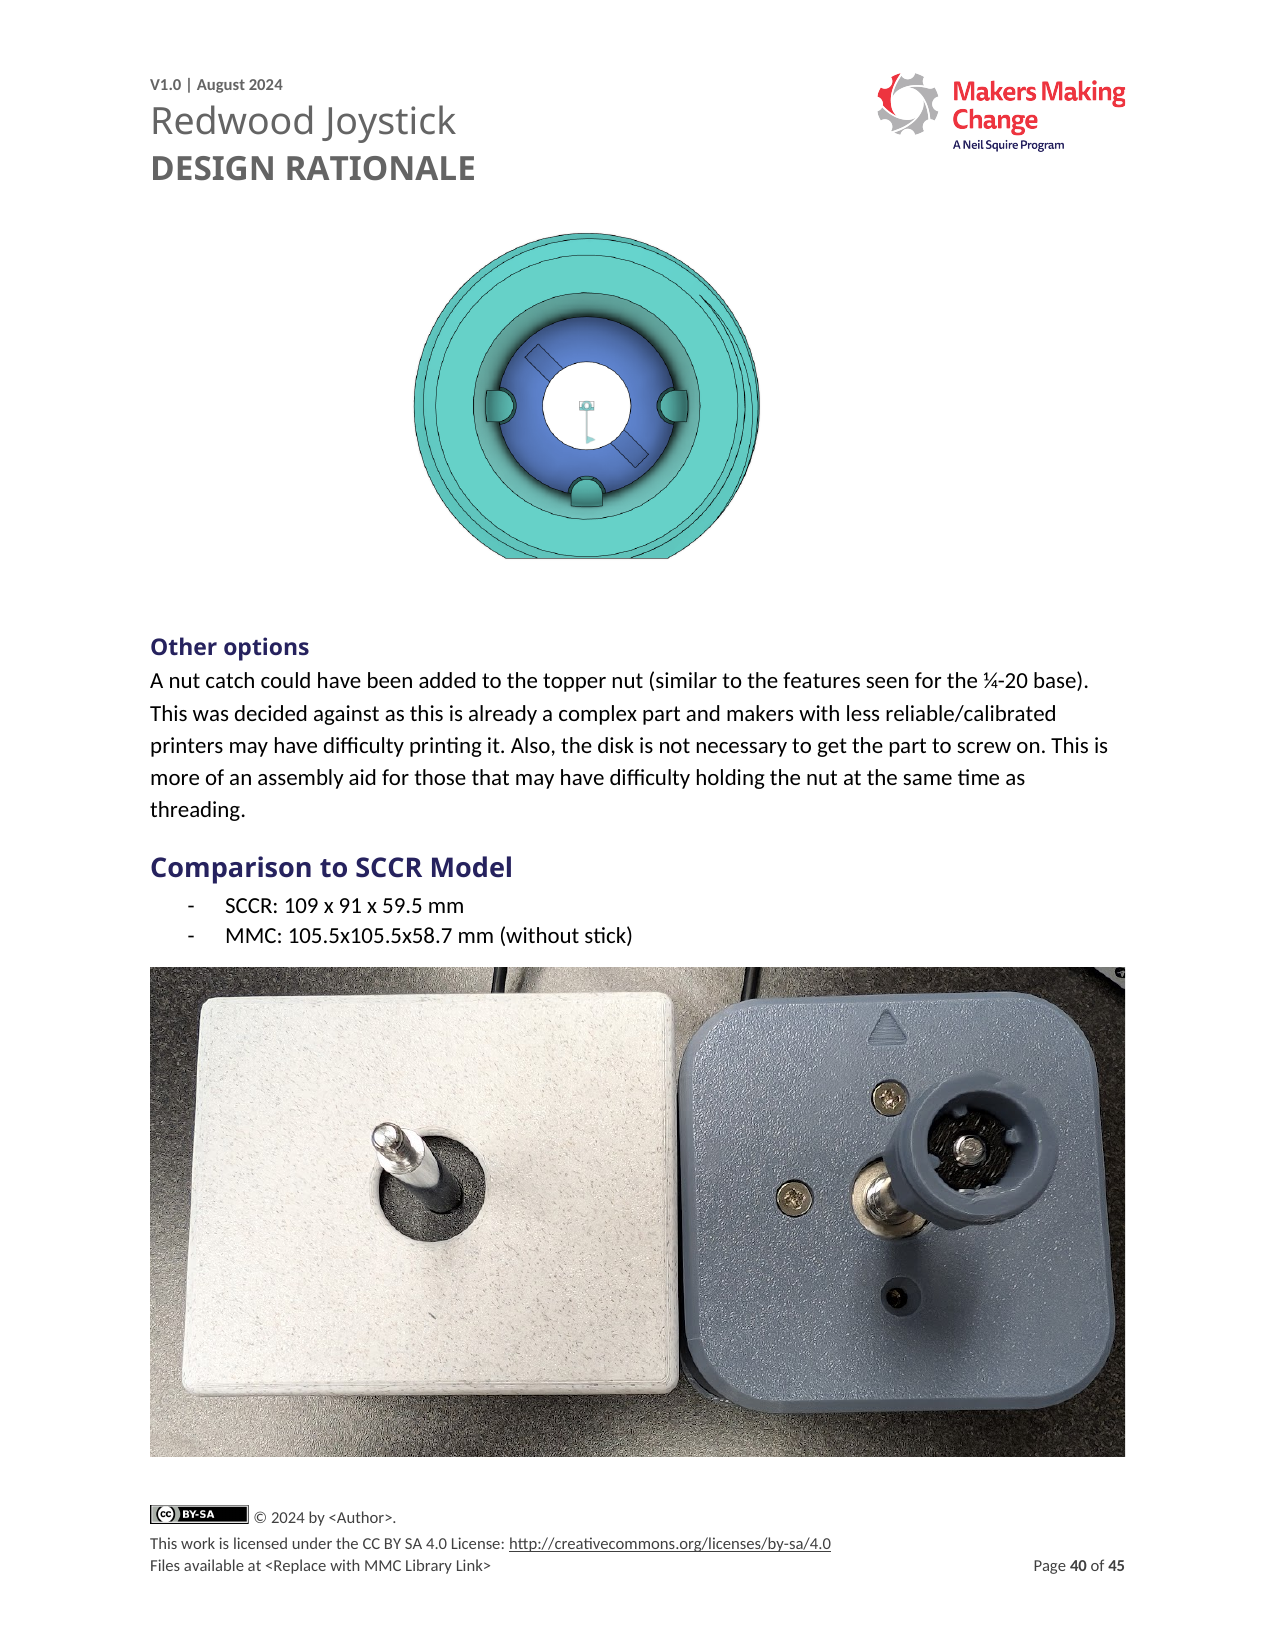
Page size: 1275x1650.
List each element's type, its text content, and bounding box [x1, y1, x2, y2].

picture [377, 218, 898, 606]
list SCCR: 109 x 91 x 59.5 mm [187, 891, 1125, 919]
picture [150, 967, 1125, 1457]
subtitle Other options [150, 631, 1125, 662]
picture [150, 1505, 249, 1524]
list MMC: 105.5x105.5x58.7 mm (without stick) [187, 921, 1125, 949]
text A nut catch could have been added to the topper nut (similar to the features seen for the ¼-20 base). This was decided against as this is already a complex part and makers with less reliable/calibrated printers may have difficulty printing it. Also, the disk is not necessary to get the part to screw on. This is more of an assembly aid for those that may have difficulty holding the nut at the same time as threading. [150, 667, 1125, 823]
picture [877, 73, 1125, 152]
subtitle Comparison to SCCR Model [150, 848, 1125, 885]
